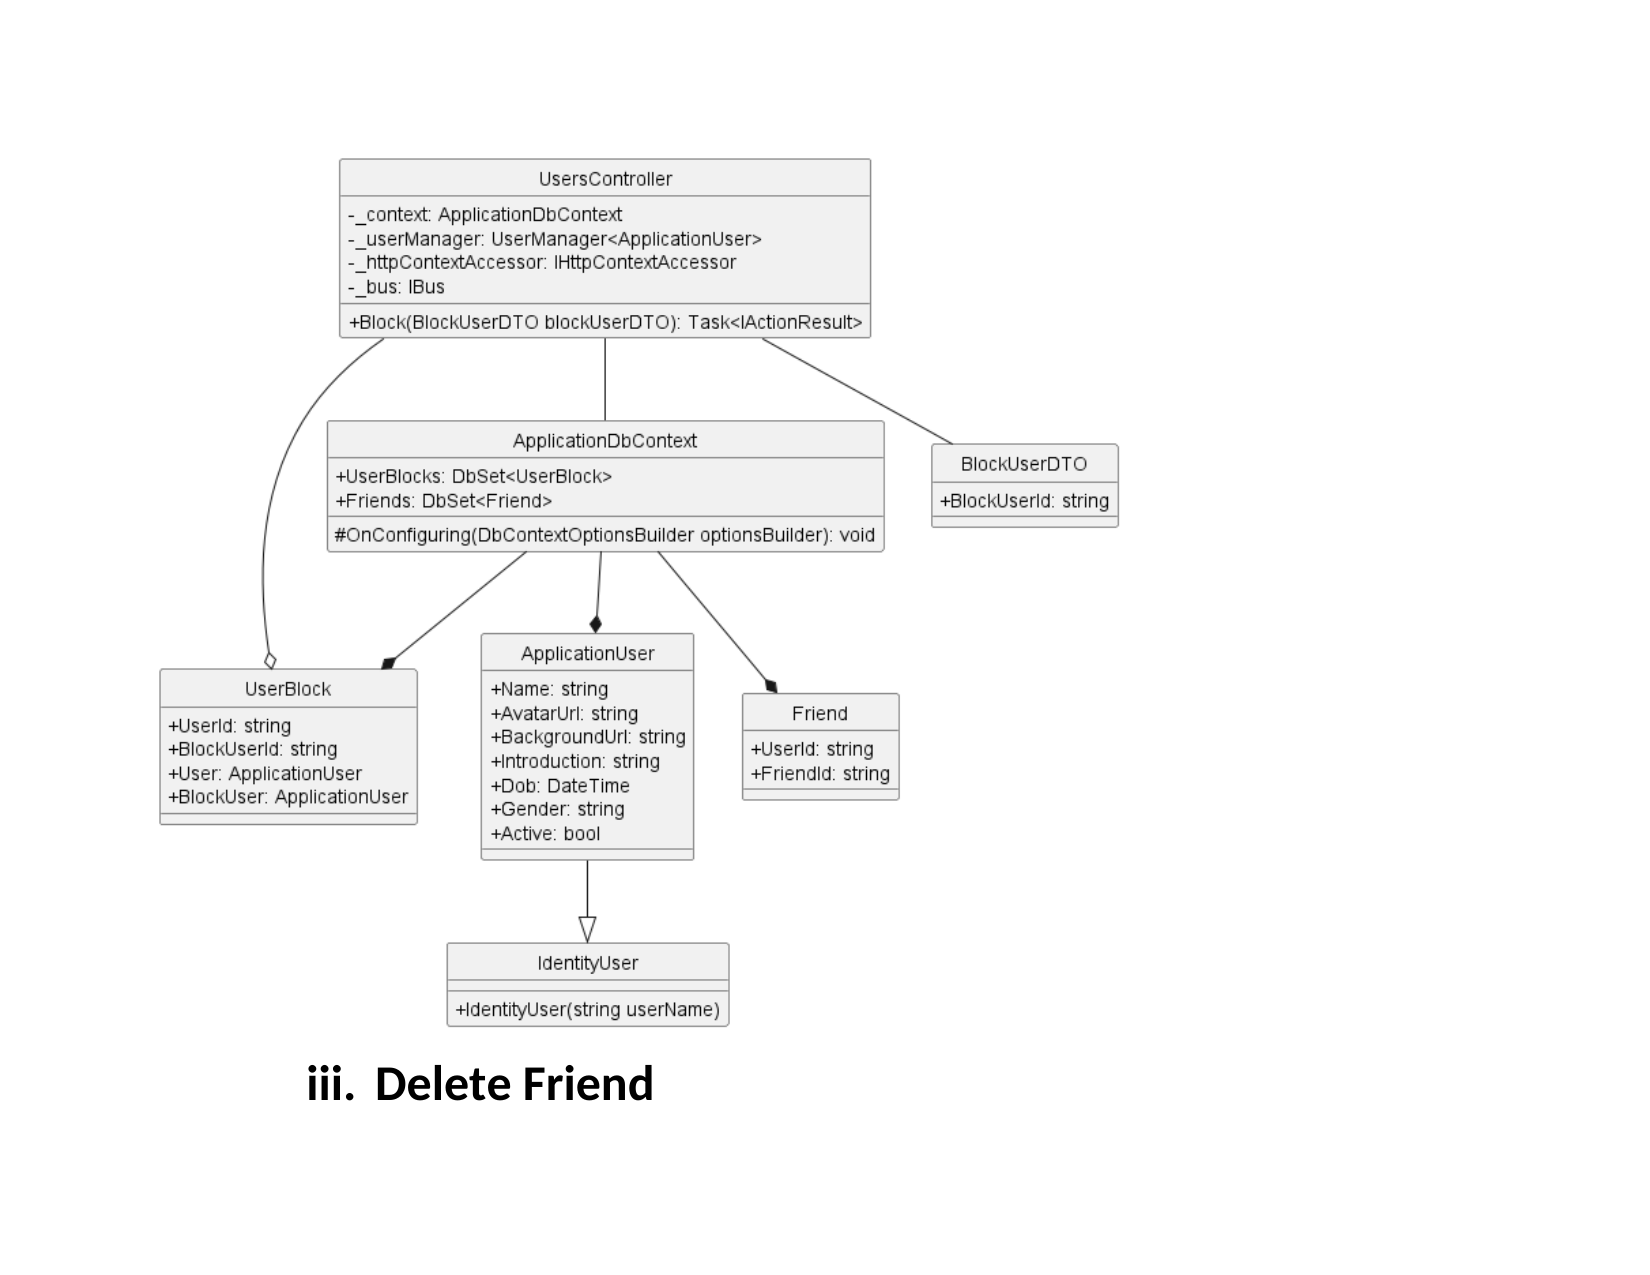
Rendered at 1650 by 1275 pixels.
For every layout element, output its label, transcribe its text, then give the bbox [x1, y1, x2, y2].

picture [150, 150, 1125, 1034]
list Delete Friend [356, 1052, 1500, 1113]
